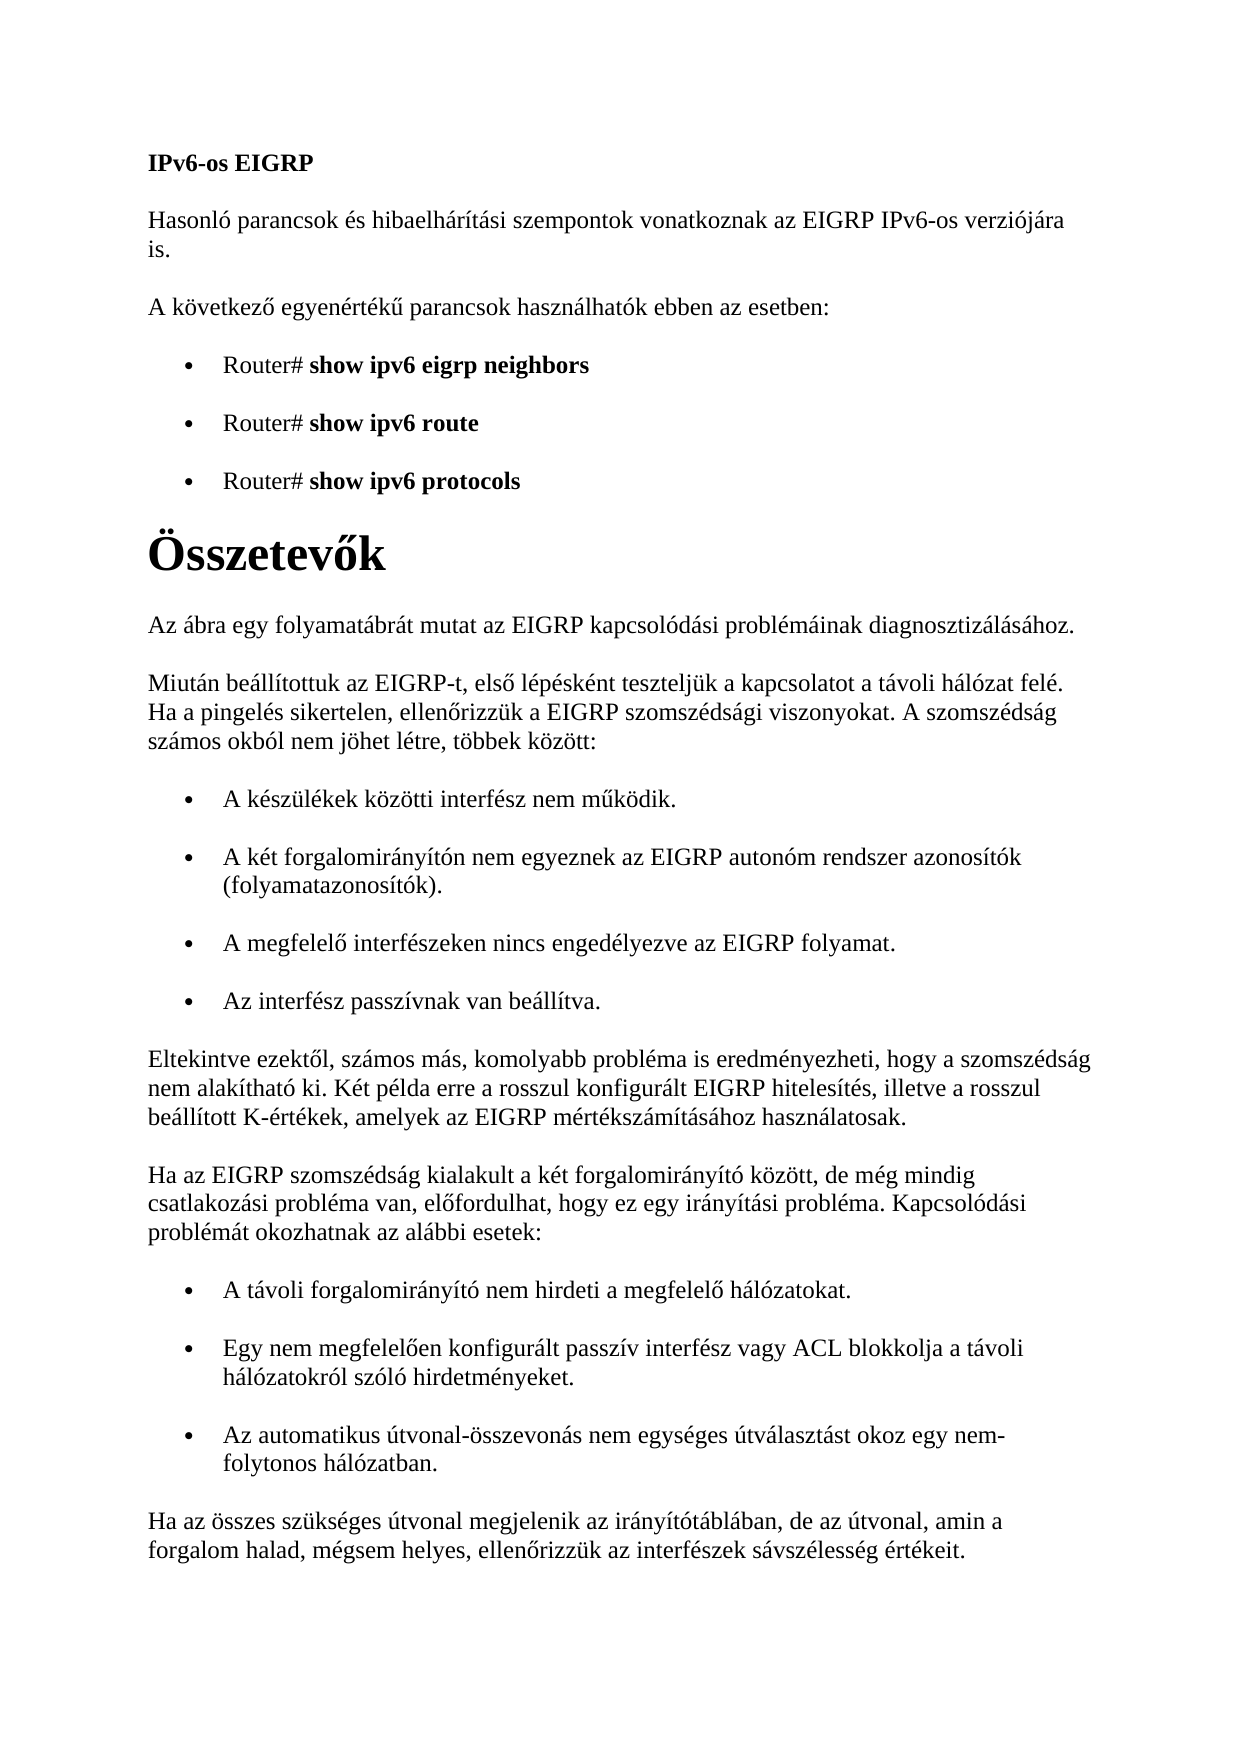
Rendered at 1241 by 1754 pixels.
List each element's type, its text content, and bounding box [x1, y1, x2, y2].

list Egy nem megfelelően konfigurált passzív interfész vagy ACL blokkolja a távoli hálózatokról szóló hirdetményeket. [185, 1333, 1093, 1391]
text Összetevők [148, 524, 1093, 581]
text Eltekintve ezektől, számos más, komolyabb probléma is eredményezheti, hogy a szomszédság nem alakítható ki. Két példa erre a rosszul konfigurált EIGRP hitelesítés, illetve a rosszul beállított K-értékek, amelyek az EIGRP mértékszámításához használatosak. [148, 1044, 1093, 1131]
list A két forgalomirányítón nem egyeznek az EIGRP autonóm rendszer azonosítók (folyamatazonosítók). [185, 842, 1093, 899]
text Ha az EIGRP szomszédság kialakult a két forgalomirányító között, de még mindig csatlakozási probléma van, előfordulhat, hogy ez egy irányítási probléma. Kapcsolódási problémát okozhatnak az alábbi esetek: [148, 1160, 1093, 1246]
list Az automatikus útvonal-összevonás nem egységes útválasztást okoz egy nem-folytonos hálózatban. [185, 1420, 1093, 1477]
list A távoli forgalomirányító nem hirdeti a megfelelő hálózatokat. [185, 1275, 1093, 1304]
text Hasonló parancsok és hibaelhárítási szempontok vonatkoznak az EIGRP IPv6-os verziójára is. [148, 206, 1093, 263]
text Az ábra egy folyamatábrát mutat az EIGRP kapcsolódási problémáinak diagnosztizálásához. [148, 611, 1093, 639]
list A készülékek közötti interfész nem működik. [185, 784, 1093, 813]
list Router# show ipv6 protocols [185, 466, 1093, 495]
list Az interfész passzívnak van beállítva. [185, 986, 1093, 1015]
text Miután beállítottuk az EIGRP-t, első lépésként teszteljük a kapcsolatot a távoli hálózat felé. Ha a pingelés sikertelen, ellenőrizzük a EIGRP szomszédsági viszonyokat. A szomszédság számos okból nem jöhet létre, többek között: [148, 668, 1093, 755]
text IPv6-os EIGRP [148, 148, 1093, 176]
list Router# show ipv6 route [185, 408, 1093, 437]
list A megfelelő interfészeken nincs engedélyezve az EIGRP folyamat. [185, 928, 1093, 957]
text A következő egyenértékű parancsok használhatók ebben az esetben: [148, 292, 1093, 321]
text Ha az összes szükséges útvonal megjelenik az irányítótáblában, de az útvonal, amin a forgalom halad, mégsem helyes, ellenőrizzük az interfészek sávszélesség értékeit. [148, 1506, 1093, 1564]
list Router# show ipv6 eigrp neighbors [185, 350, 1093, 379]
